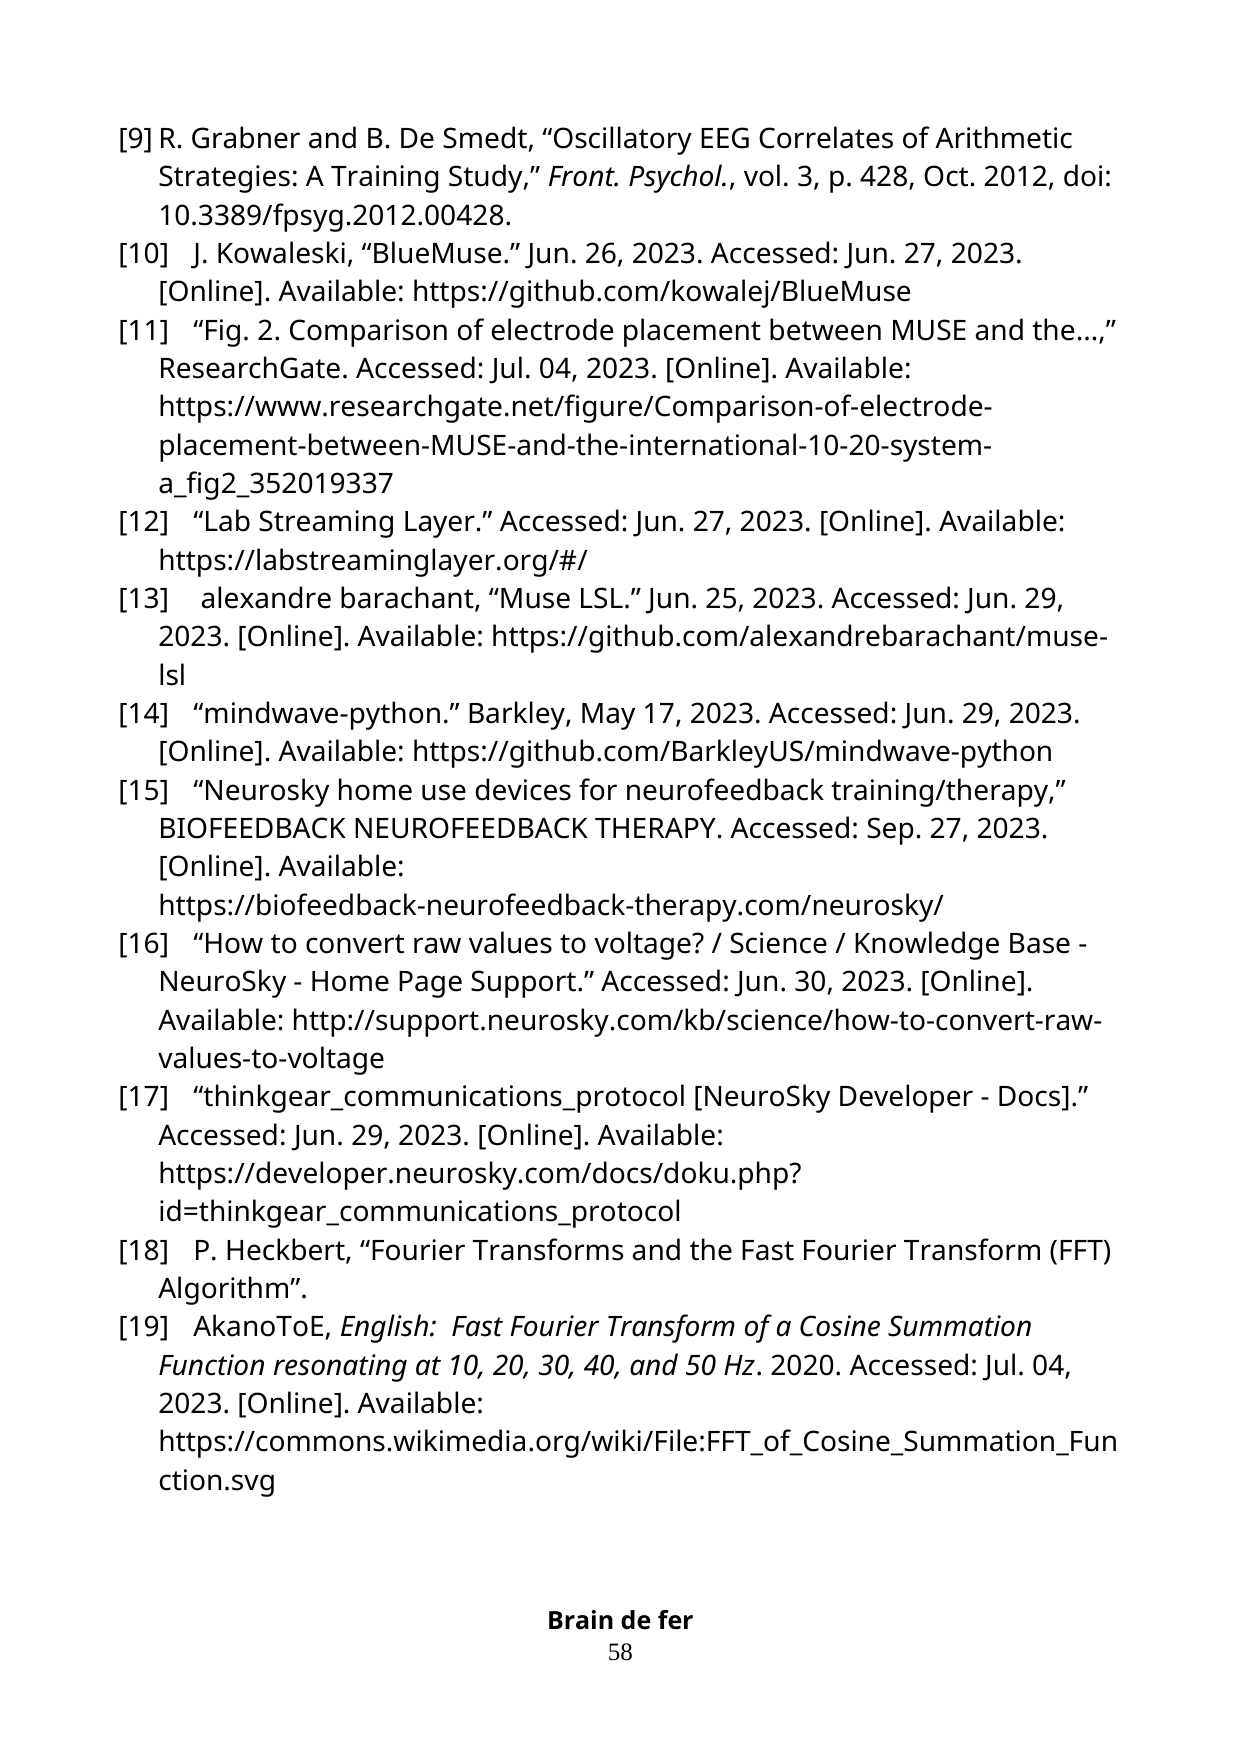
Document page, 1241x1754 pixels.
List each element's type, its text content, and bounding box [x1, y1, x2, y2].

text [16] “How to convert raw values to voltage? / Science / Knowledge Base - NeuroSky - Home Page Support.” Accessed: Jun. 30, 2023. [Online]. Available: http://support.neurosky.com/kb/science/how-to-convert-raw-values-to-voltage [118, 923, 1122, 1076]
text [14] “mindwave-python.” Barkley, May 17, 2023. Accessed: Jun. 29, 2023. [Online]. Available: https://github.com/BarkleyUS/mindwave-python [118, 693, 1122, 770]
text [12] “Lab Streaming Layer.” Accessed: Jun. 27, 2023. [Online]. Available: https://labstreaminglayer.org/#/ [118, 501, 1122, 578]
text [15] “Neurosky home use devices for neurofeedback training/therapy,” BIOFEEDBACK NEUROFEEDBACK THERAPY. Accessed: Sep. 27, 2023. [Online]. Available: https://biofeedback-neurofeedback-therapy.com/neurosky/ [118, 770, 1122, 923]
text [19] AkanoToE, English: Fast Fourier Transform of a Cosine Summation Function resonating at 10, 20, 30, 40, and 50 Hz. 2020. Accessed: Jul. 04, 2023. [Online]. Available: https://commons.wikimedia.org/wiki/File:FFT_of_Cosine_Summation_Function.svg [118, 1306, 1122, 1498]
text [18] P. Heckbert, “Fourier Transforms and the Fast Fourier Transform (FFT) Algorithm”. [118, 1230, 1122, 1306]
text [10] J. Kowaleski, “BlueMuse.” Jun. 26, 2023. Accessed: Jun. 27, 2023. [Online]. Available: https://github.com/kowalej/BlueMuse [118, 233, 1122, 310]
text [13] alexandre barachant, “Muse LSL.” Jun. 25, 2023. Accessed: Jun. 29, 2023. [Online]. Available: https://github.com/alexandrebarachant/muse-lsl [118, 578, 1122, 693]
text [9] R. Grabner and B. De Smedt, “Oscillatory EEG Correlates of Arithmetic Strategies: A Training Study,” Front. Psychol., vol. 3, p. 428, Oct. 2012, doi: 10.3389/fpsyg.2012.00428. [118, 118, 1122, 233]
text [17] “thinkgear_communications_protocol [NeuroSky Developer - Docs].” Accessed: Jun. 29, 2023. [Online]. Available: https://developer.neurosky.com/docs/doku.php?id=thinkgear_communications_protocol [118, 1076, 1122, 1230]
text [11] “Fig. 2. Comparison of electrode placement between MUSE and the...,” ResearchGate. Accessed: Jul. 04, 2023. [Online]. Available: https://www.researchgate.net/figure/Comparison-of-electrode-placement-between-MUSE-and-the-international-10-20-system-a_fig2_352019337 [118, 310, 1122, 501]
